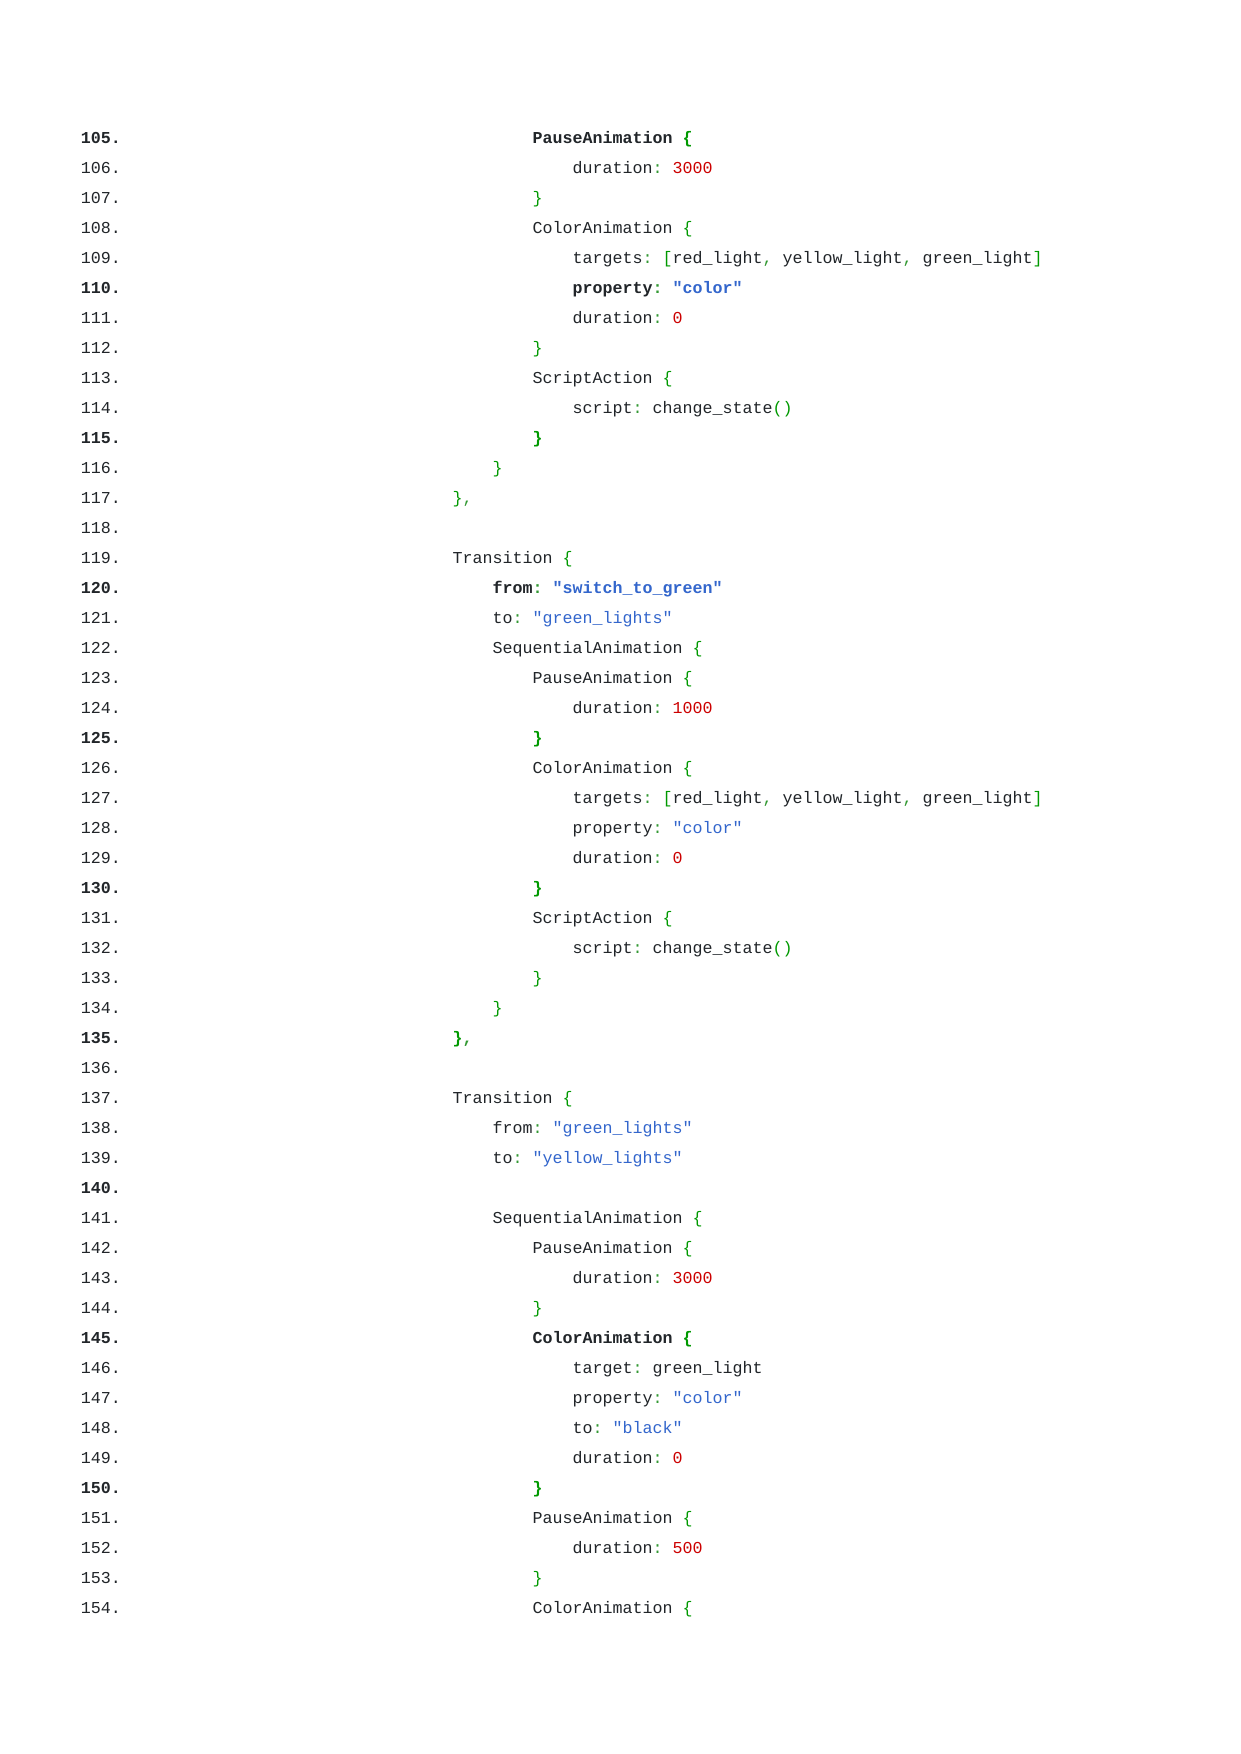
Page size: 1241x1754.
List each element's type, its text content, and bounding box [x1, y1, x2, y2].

list } [81, 1558, 1152, 1588]
list } [81, 1288, 1152, 1318]
list SequentialAnimation { [81, 628, 1152, 658]
list ColorAnimation { [81, 1588, 1152, 1618]
list SequentialAnimation { [81, 1198, 1152, 1228]
list } [81, 448, 1152, 478]
list } [81, 958, 1152, 988]
list } [81, 868, 1152, 898]
list duration: 3000 [81, 1258, 1152, 1288]
list duration: 500 [81, 1528, 1152, 1558]
list from: "green_lights" [81, 1108, 1152, 1138]
list } [81, 1468, 1152, 1498]
list ColorAnimation { [81, 208, 1152, 238]
list target: green_light [81, 1348, 1152, 1378]
list } [81, 988, 1152, 1018]
list targets: [red_light, yellow_light, green_light] [81, 238, 1152, 268]
list duration: 0 [81, 1438, 1152, 1468]
list Transition { [81, 1078, 1152, 1108]
list ScriptAction { [81, 898, 1152, 928]
list } [81, 418, 1152, 448]
list ColorAnimation { [81, 748, 1152, 778]
list to: "black" [81, 1408, 1152, 1438]
list script: change_state() [81, 928, 1152, 958]
list to: "yellow_lights" [81, 1138, 1152, 1168]
list } [81, 718, 1152, 748]
list property: "color" [81, 1378, 1152, 1408]
list to: "green_lights" [81, 598, 1152, 628]
list }, [81, 478, 1152, 508]
list } [81, 328, 1152, 358]
list PauseAnimation { [81, 1498, 1152, 1528]
list property: "color" [81, 808, 1152, 838]
list property: "color" [81, 268, 1152, 298]
list duration: 0 [81, 298, 1152, 328]
list ColorAnimation { [81, 1318, 1152, 1348]
list PauseAnimation { [81, 118, 1152, 148]
list } [81, 178, 1152, 208]
list }, [81, 1018, 1152, 1048]
list script: change_state() [81, 388, 1152, 418]
list PauseAnimation { [81, 658, 1152, 688]
list duration: 1000 [81, 688, 1152, 718]
list duration: 3000 [81, 148, 1152, 178]
list PauseAnimation { [81, 1228, 1152, 1258]
list duration: 0 [81, 838, 1152, 868]
list from: "switch_to_green" [81, 568, 1152, 598]
list Transition { [81, 538, 1152, 568]
list ScriptAction { [81, 358, 1152, 388]
list targets: [red_light, yellow_light, green_light] [81, 778, 1152, 808]
